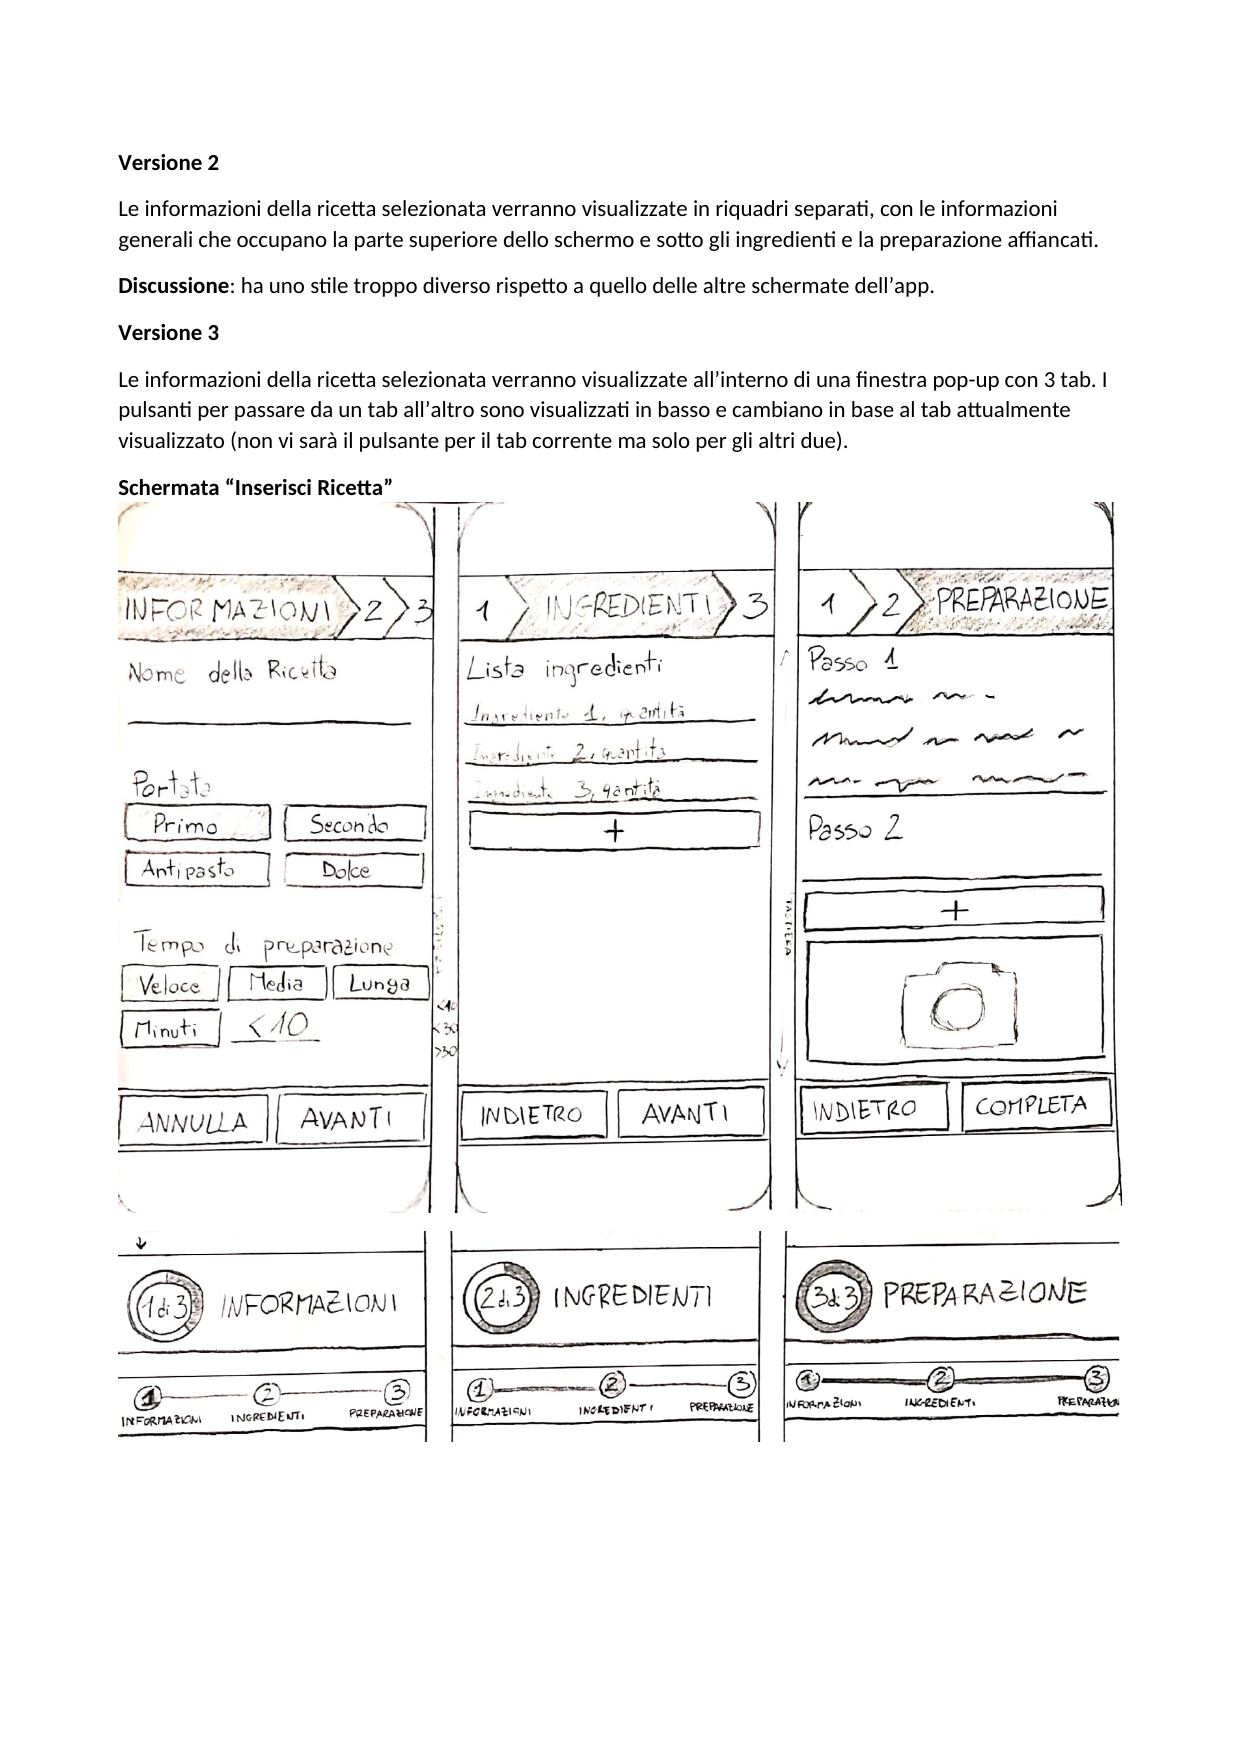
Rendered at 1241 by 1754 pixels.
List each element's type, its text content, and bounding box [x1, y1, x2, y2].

text Discussione: ha uno stile troppo diverso rispetto a quello delle altre schermate dell’app. [118, 272, 1122, 299]
text Le informazioni della ricetta selezionata verranno visualizzate all’interno di una finestra pop-up con 3 tab. I pulsanti per passare da un tab all’altro sono visualizzati in basso e cambiano in base al tab attualmente visualizzato (non vi sarà il pulsante per il tab corrente ma solo per gli altri due). [118, 365, 1122, 454]
text Versione 2 [118, 148, 1122, 176]
picture [118, 502, 1123, 1213]
text Le informazioni della ricetta selezionata verranno visualizzate in riquadri separati, con le informazioni generali che occupano la parte superiore dello schermo e sotto gli ingredienti e la preparazione affiancati. [118, 194, 1122, 253]
text Versione 3 [118, 318, 1122, 346]
text Schermata “Inserisci Ricetta” [118, 473, 1122, 502]
picture [118, 1231, 1123, 1442]
